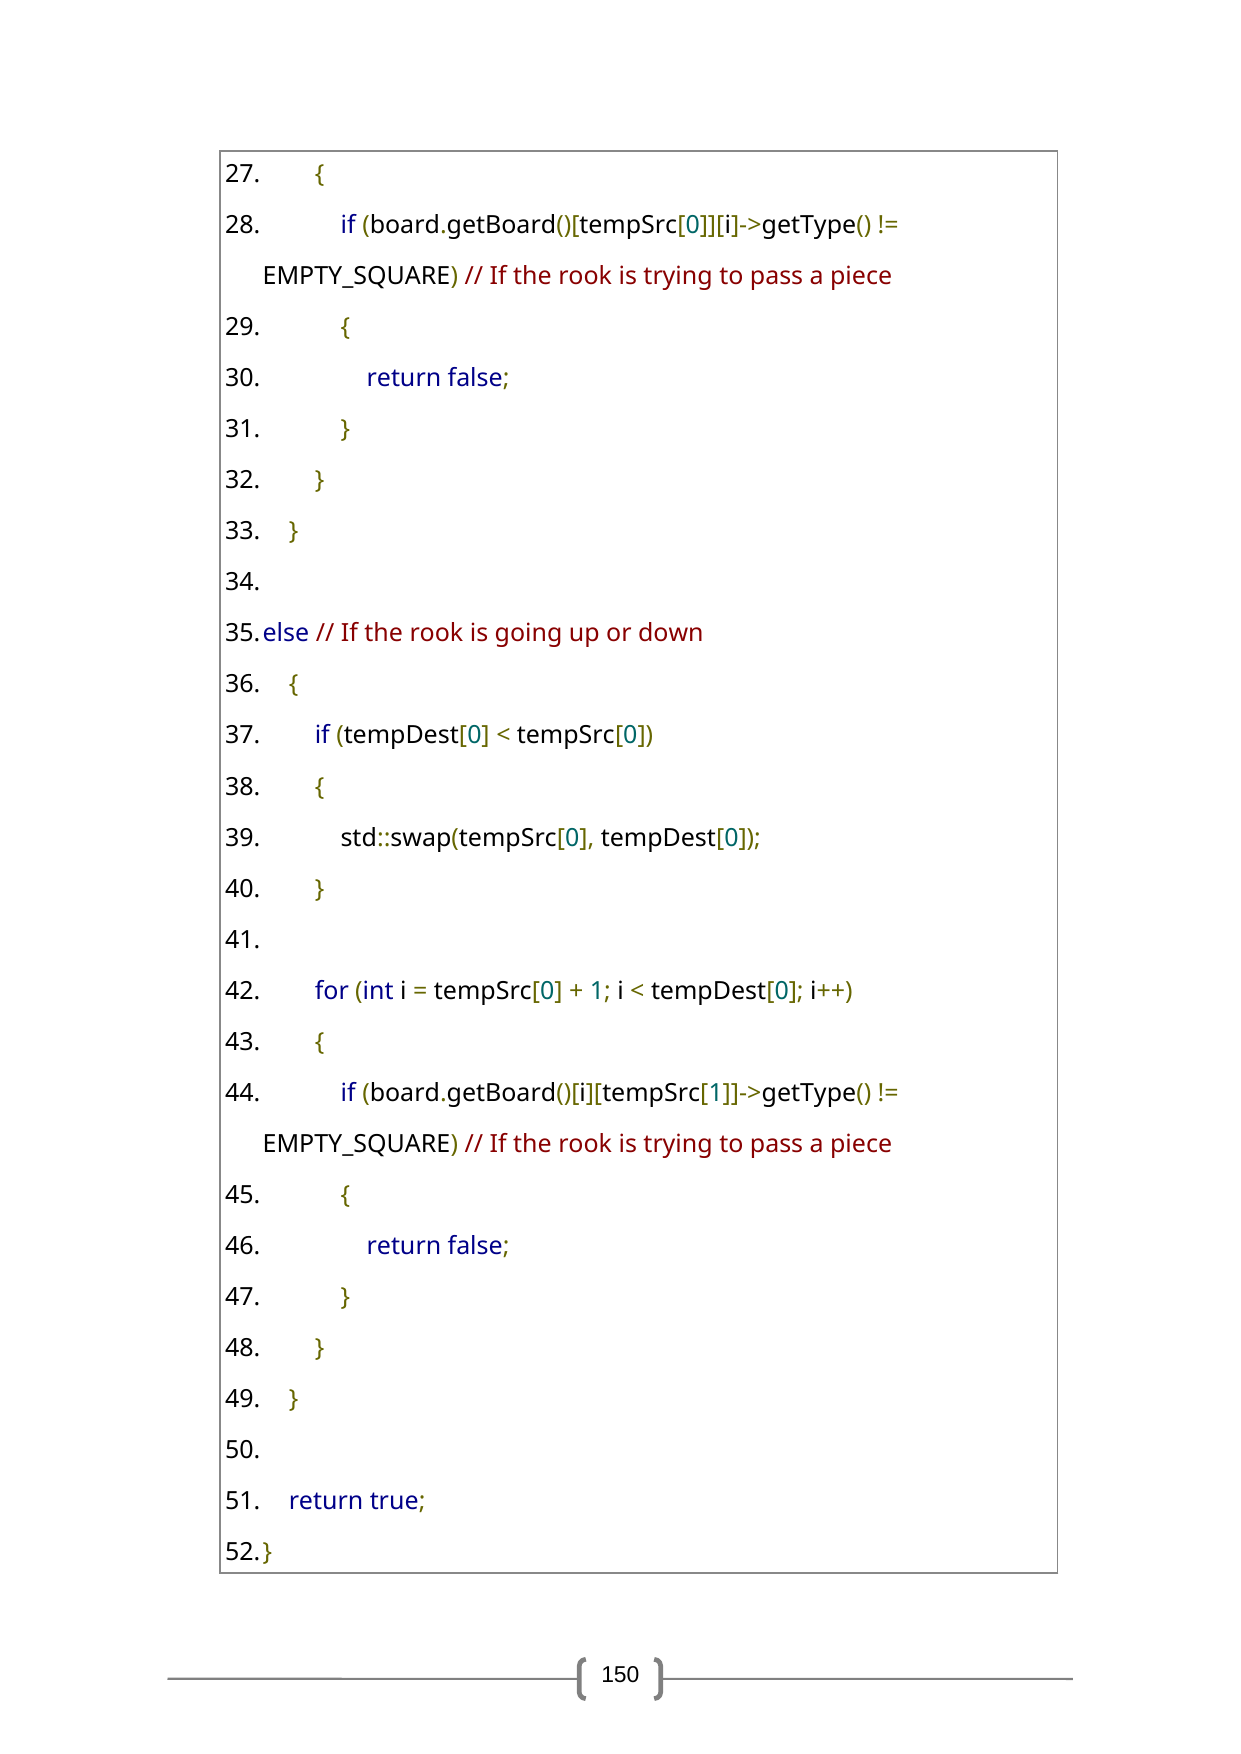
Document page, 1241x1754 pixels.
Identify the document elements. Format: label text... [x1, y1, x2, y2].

list if (board.getBoard()[i][tempSrc[1]]->getType() != EMPTY_SQUARE) // If the rook is trying to pass a piece [221, 1069, 1057, 1159]
list { [221, 303, 1057, 343]
list std::swap(tempSrc[0], tempDest[0]); [221, 813, 1057, 853]
list { [221, 152, 1057, 190]
list return true; [221, 1477, 1057, 1517]
list return false; [221, 1222, 1057, 1262]
list { [221, 1018, 1057, 1057]
list { [221, 1171, 1057, 1211]
list } [221, 1375, 1057, 1415]
list } [221, 456, 1057, 496]
list else // If the rook is going up or down [221, 609, 1057, 649]
list } [221, 864, 1057, 904]
list } [221, 1273, 1057, 1313]
list } [221, 1528, 1057, 1572]
list if (board.getBoard()[tempSrc[0]][i]->getType() != EMPTY_SQUARE) // If the rook is trying to pass a piece [221, 201, 1057, 292]
list } [221, 507, 1057, 547]
list for (int i = tempSrc[0] + 1; i < tempDest[0]; i++) [221, 967, 1057, 1006]
list } [221, 1324, 1057, 1364]
list { [221, 660, 1057, 700]
list { [221, 762, 1057, 802]
list } [221, 405, 1057, 445]
list return false; [221, 354, 1057, 394]
list if (tempDest[0] < tempSrc[0]) [221, 711, 1057, 751]
